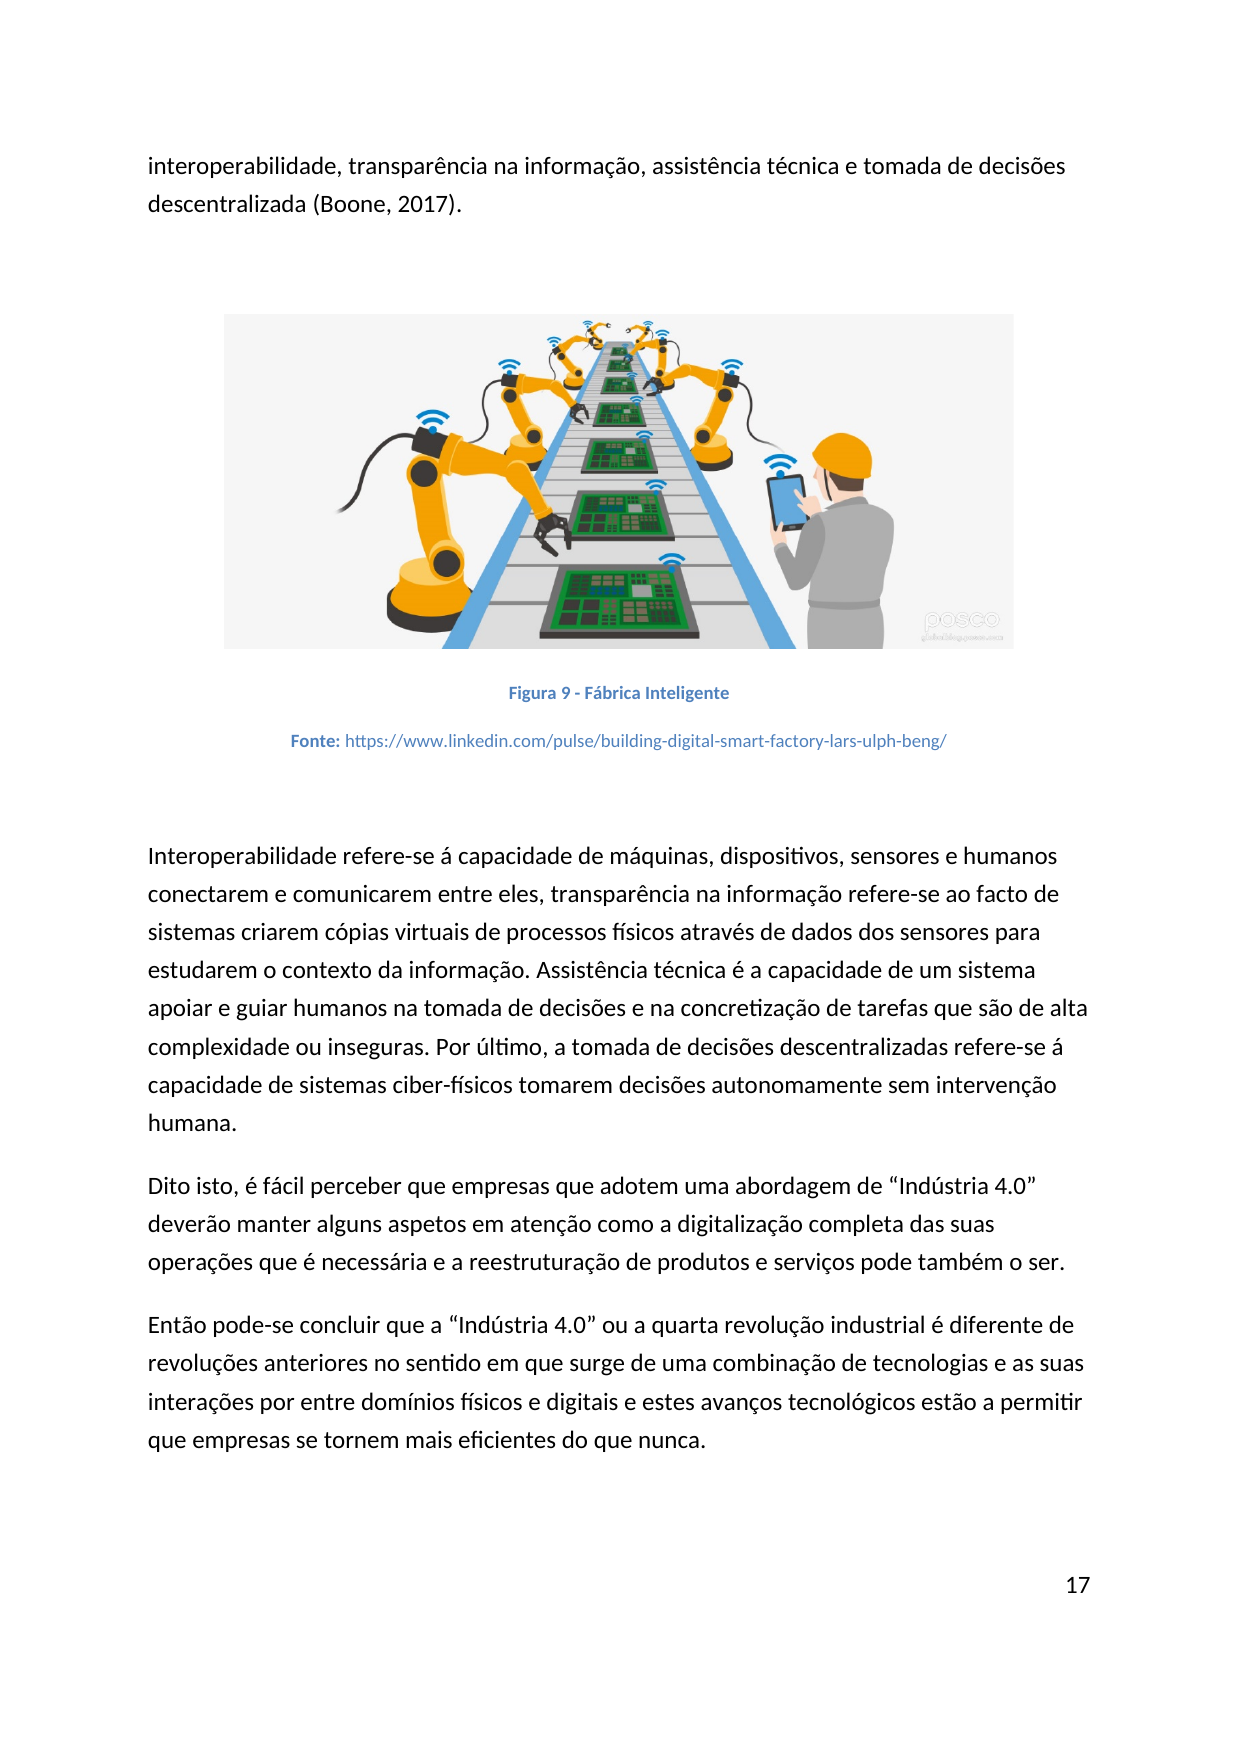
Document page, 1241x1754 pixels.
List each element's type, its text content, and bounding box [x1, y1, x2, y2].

text Dito isto, é fácil perceber que empresas que adotem uma abordagem de “Indústria 4.0” deverão manter alguns aspetos em atenção como a digitalização completa das suas operações que é necessária e a reestruturação de produtos e serviços pode também o ser. [148, 1170, 1090, 1277]
text Fonte: https://www.linkedin.com/pulse/building-digital-smart-factory-lars-ulph-beng/ [148, 729, 1090, 752]
picture [224, 314, 1014, 649]
text Interoperabilidade refere-se á capacidade de máquinas, dispositivos, sensores e humanos conectarem e comunicarem entre eles, transparência na informação refere-se ao facto de sistemas criarem cópias virtuais de processos físicos através de dados dos sensores para estudarem o contexto da informação. Assistência técnica é a capacidade de um sistema apoiar e guiar humanos na tomada de decisões e na concretização de tarefas que são de alta complexidade ou inseguras. Por último, a tomada de decisões descentralizadas refere-se á capacidade de sistemas ciber-físicos tomarem decisões autonomamente sem intervenção humana. [148, 840, 1090, 1137]
text Então pode-se concluir que a “Indústria 4.0” ou a quarta revolução industrial é diferente de revoluções anteriores no sentido em que surge de uma combinação de tecnologias e as suas interações por entre domínios físicos e digitais e estes avanços tecnológicos estão a permitir que empresas se tornem mais eficientes do que nunca. [148, 1309, 1090, 1454]
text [148, 150, 1090, 219]
